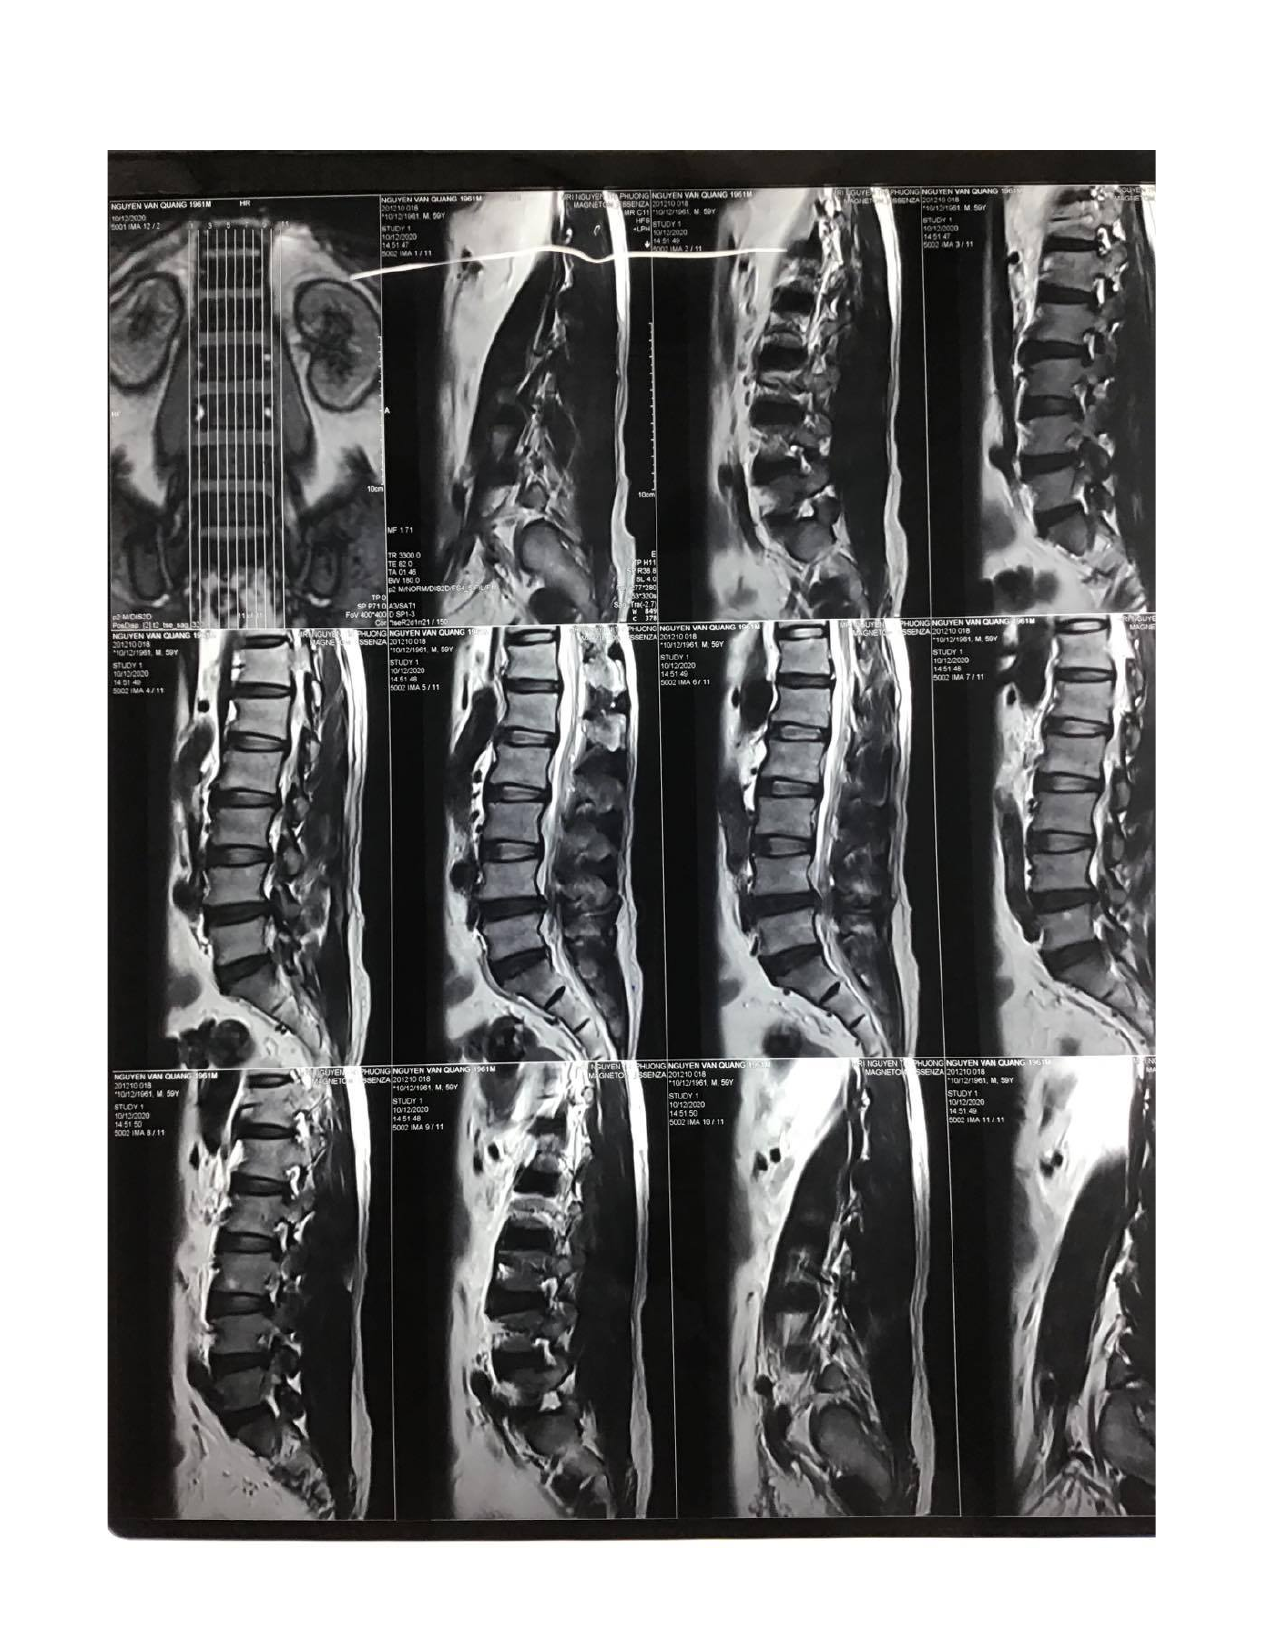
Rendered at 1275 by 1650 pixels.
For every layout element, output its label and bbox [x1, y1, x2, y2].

picture [107, 150, 1156, 1548]
